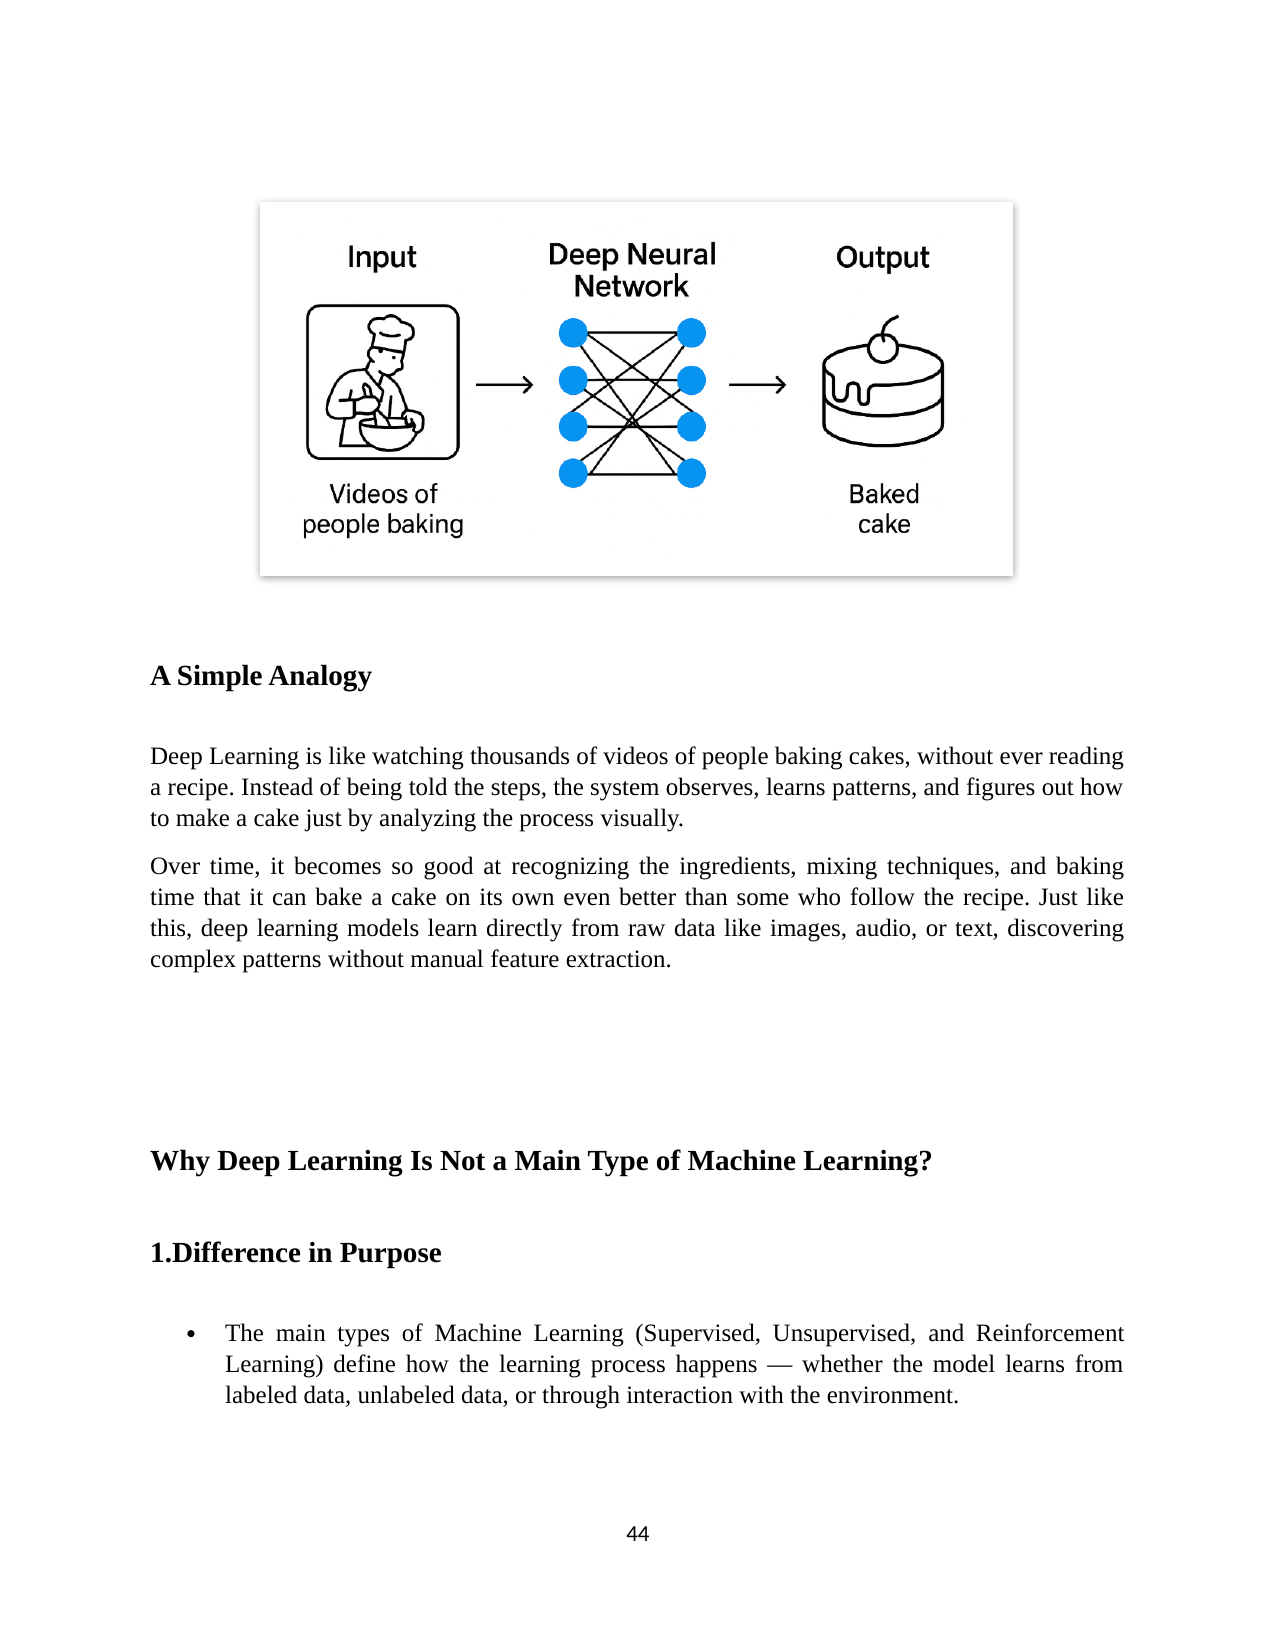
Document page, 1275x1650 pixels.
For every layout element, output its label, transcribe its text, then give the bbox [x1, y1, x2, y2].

text Deep Learning is like watching thousands of videos of people baking cakes, without ever reading a recipe. Instead of being told the steps, the system observes, learns patterns, and figures out how to make a cake just by analyzing the process visually. [150, 741, 1125, 832]
list The main types of Machine Learning (Supervised, Unsupervised, and Reinforcement Learning) define how the learning process happens — whether the model learns from labeled data, unlabeled data, or through interaction with the environment. [187, 1318, 1125, 1409]
subtitle Why Deep Learning Is Not a Main Type of Machine Learning? [150, 1143, 1125, 1177]
subtitle 1.Difference in Purpose [150, 1235, 1125, 1268]
text Over time, it becomes so good at recognizing the ingredients, mixing techniques, and baking time that it can bake a cake on its own even better than some who follow the recipe. Just like this, deep learning models learn directly from raw data like images, audio, or text, discovering complex patterns without manual feature extraction. [150, 851, 1125, 973]
subtitle A Simple Analogy [150, 658, 1125, 691]
picture [275, 216, 999, 562]
